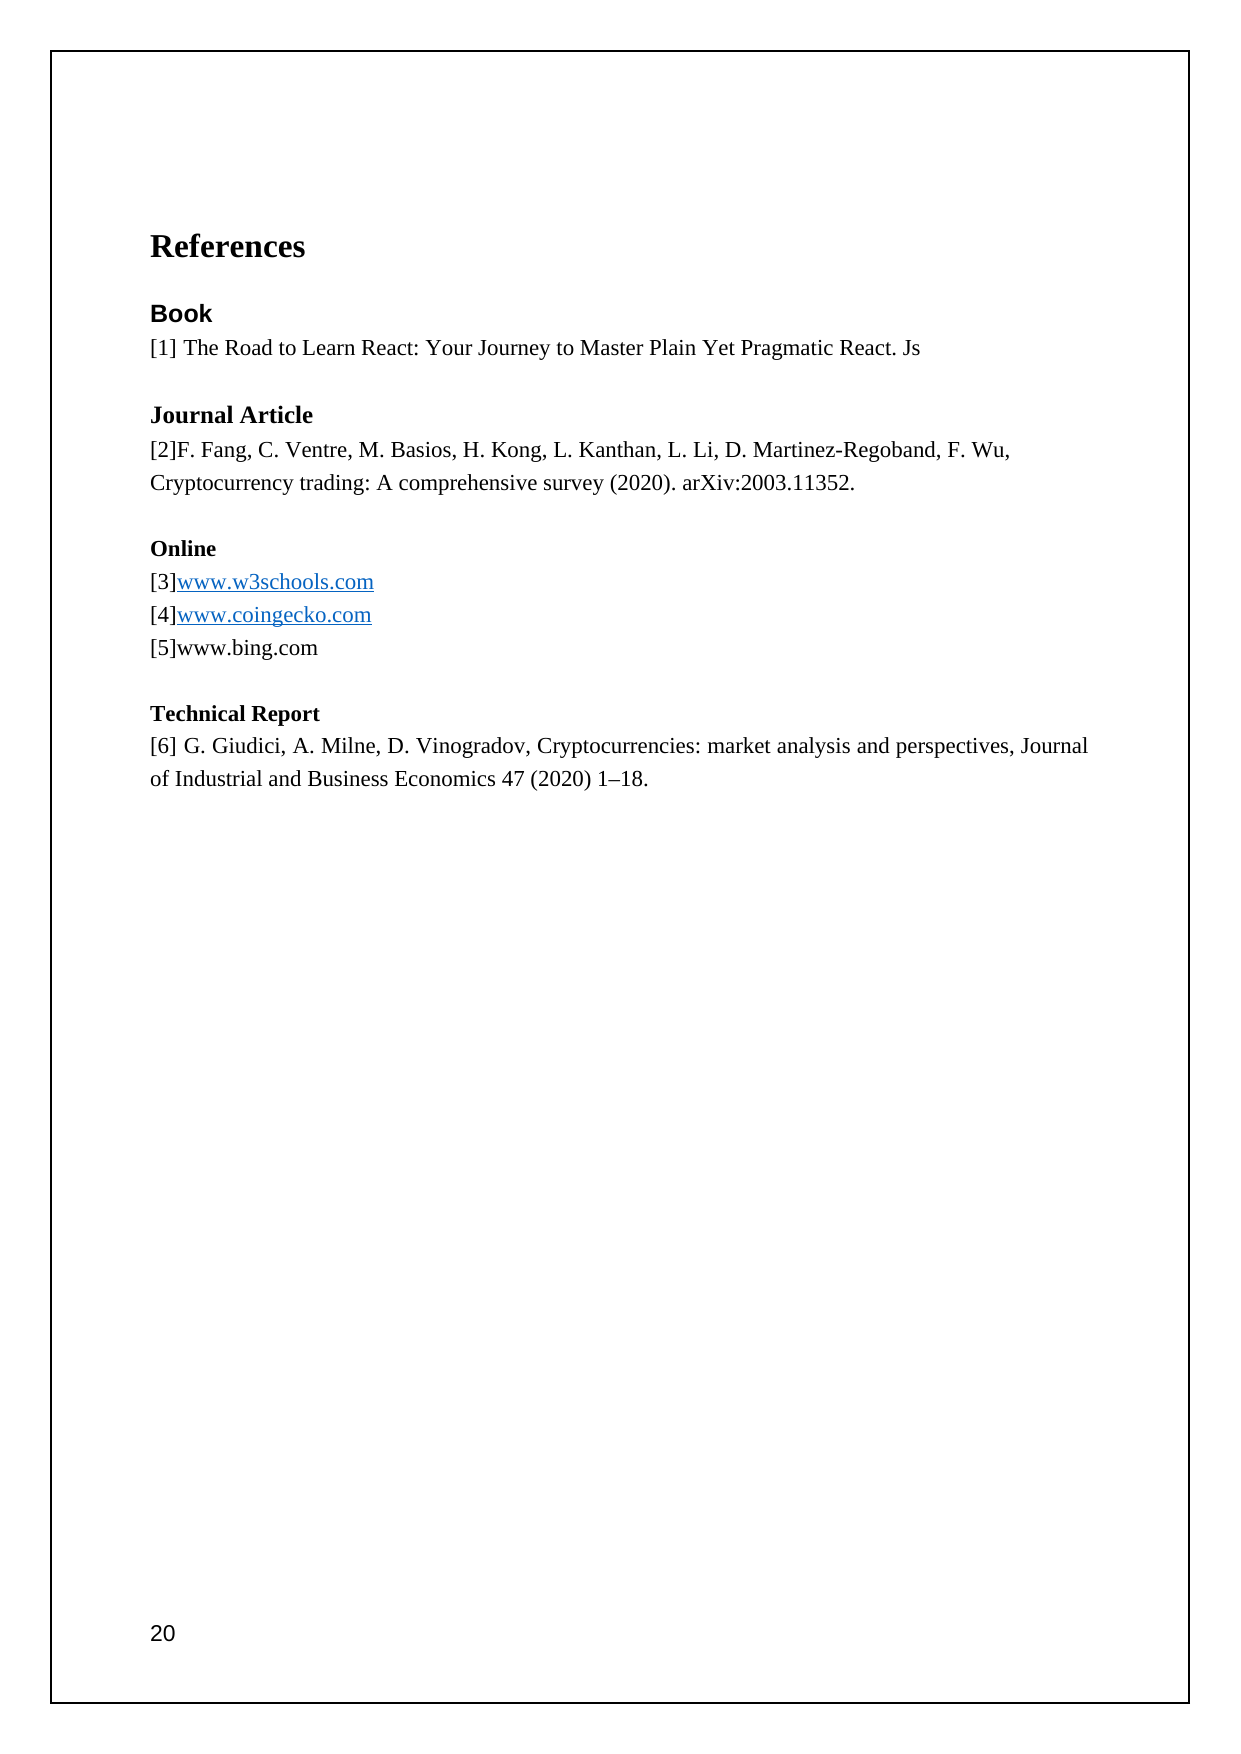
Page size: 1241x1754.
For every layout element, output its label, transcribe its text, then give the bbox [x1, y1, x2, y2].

text [5]www.bing.com [150, 634, 1090, 660]
text [6] G. Giudici, A. Milne, D. Vinogradov, Cryptocurrencies: market analysis and perspectives, Journal of Industrial and Business Economics 47 (2020) 1–18. [150, 732, 1090, 792]
text [4]www.coingecko.com [150, 601, 1090, 627]
text Journal Article [150, 400, 1090, 429]
text Technical Report [150, 699, 1090, 726]
text Online [150, 535, 1090, 561]
text [2]F. Fang, C. Ventre, M. Basios, H. Kong, L. Kanthan, L. Li, D. Martinez-Regoband, F. Wu, [150, 436, 1090, 463]
text [3]www.w3schools.com [150, 568, 1090, 594]
text Cryptocurrency trading: A comprehensive survey (2020). arXiv:2003.11352. [150, 469, 1090, 496]
text [1] The Road to Learn React: Your Journey to Master Plain Yet Pragmatic React. Js [150, 334, 1090, 361]
text Book [150, 298, 1090, 327]
text References [150, 227, 1090, 265]
